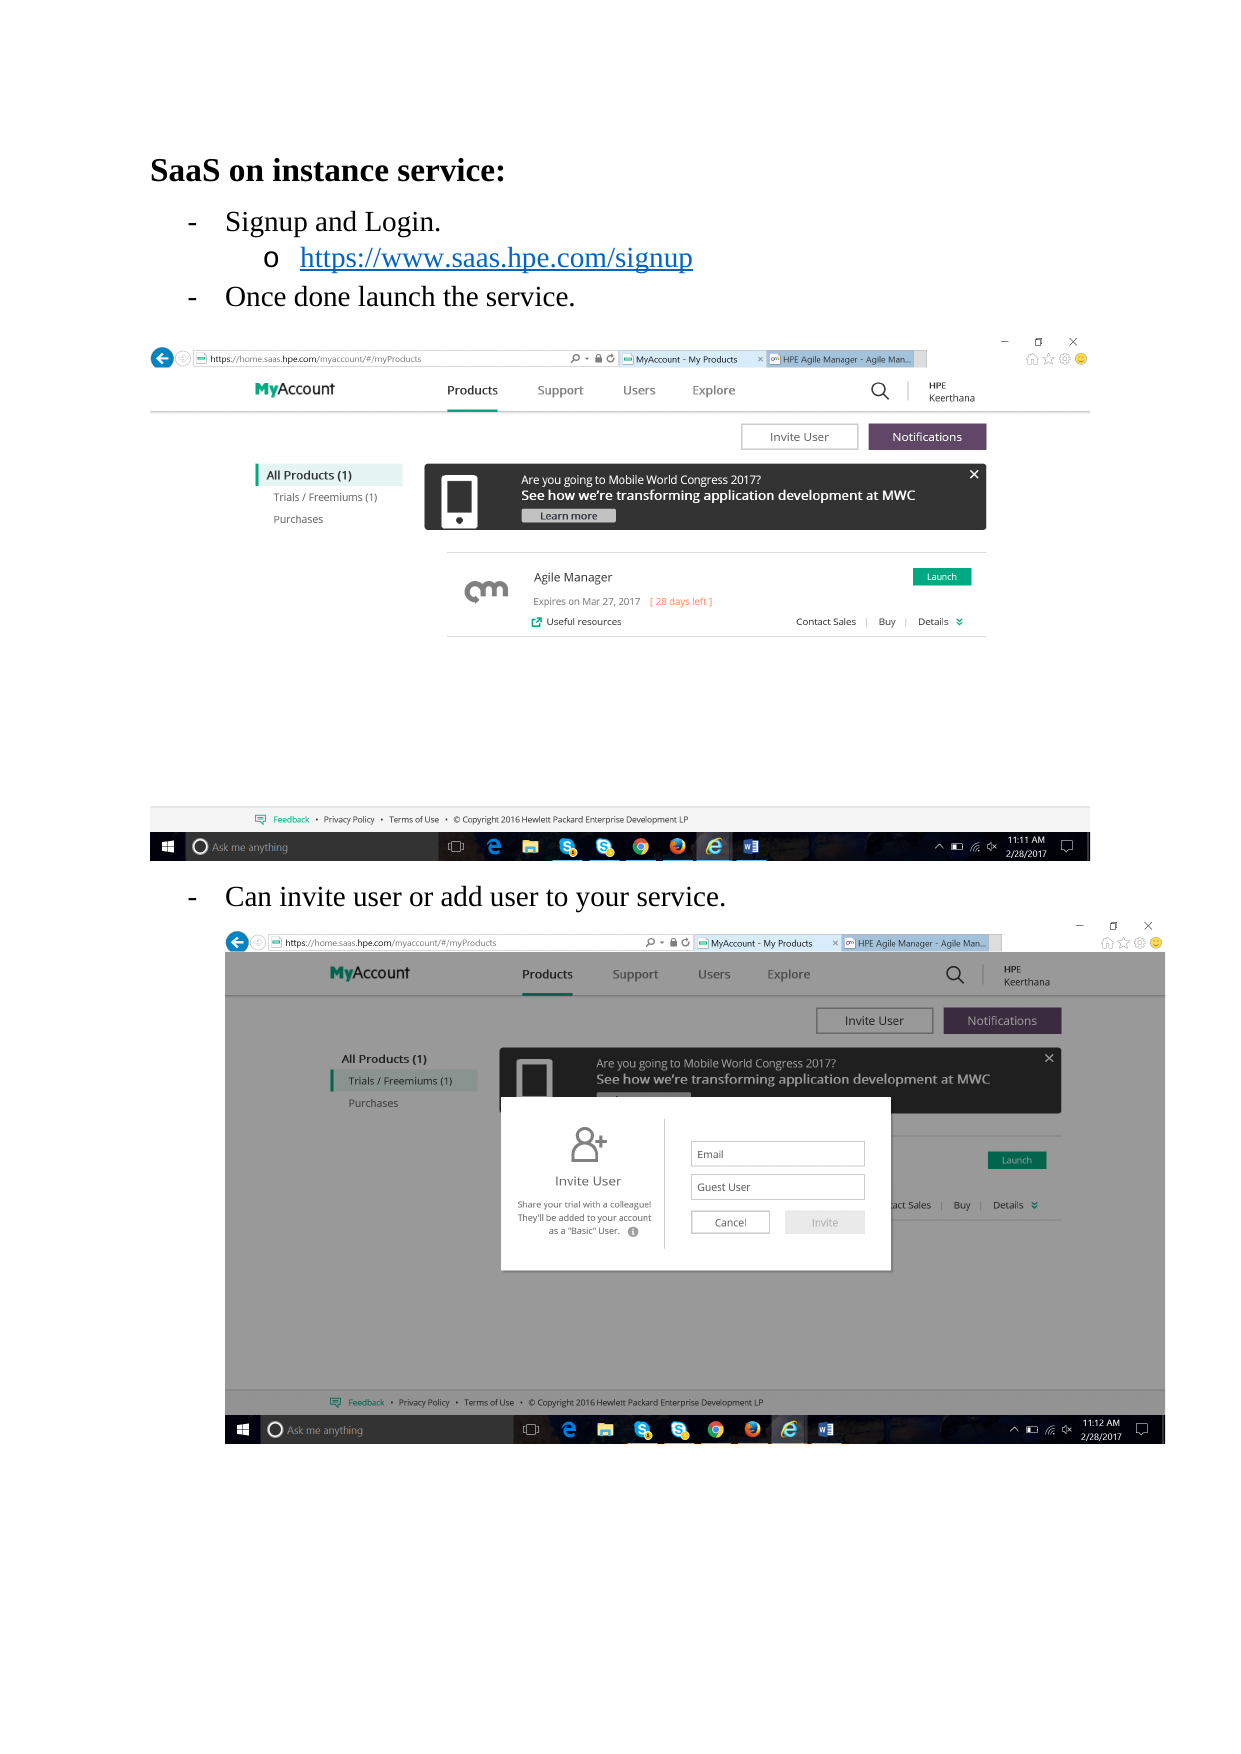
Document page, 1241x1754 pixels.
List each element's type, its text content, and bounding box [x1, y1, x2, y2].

list Once done launch the service. [187, 279, 1090, 312]
picture [157, 354, 168, 363]
list https://www.saas.hpe.com/signup [262, 240, 1090, 276]
list Signup and Login. [187, 204, 1090, 237]
text SaaS on instance service: [150, 150, 1090, 188]
picture [150, 331, 1091, 861]
picture [232, 938, 243, 947]
picture [225, 915, 1166, 1444]
